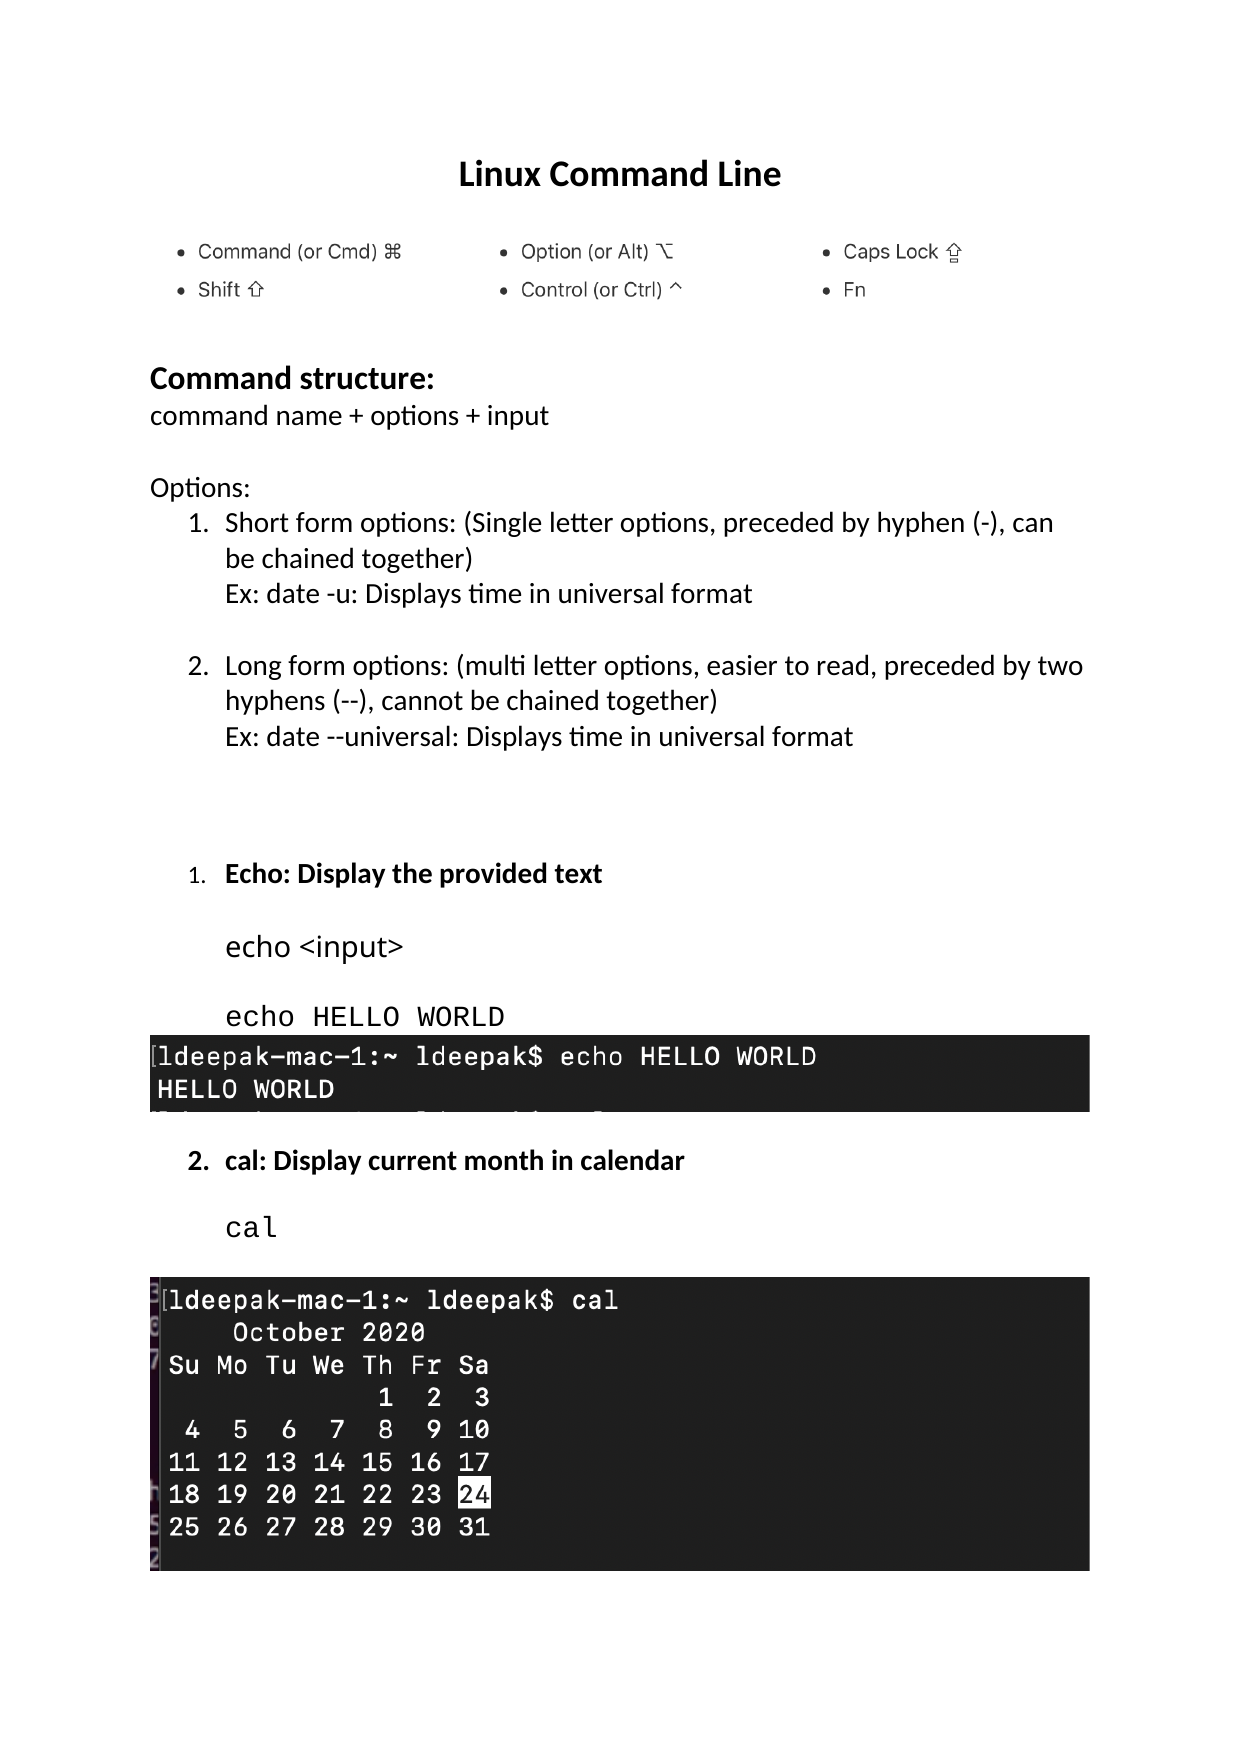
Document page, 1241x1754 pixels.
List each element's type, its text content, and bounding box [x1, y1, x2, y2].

picture [150, 1035, 1090, 1112]
text Linux Command Line [150, 150, 1090, 196]
list echo HELLO WORLD [225, 1002, 1090, 1035]
list Long form options: (multi letter options, easier to read, preceded by two hyphens (--), cannot be chained together) [187, 647, 1090, 718]
text command name + options + input [150, 397, 1090, 433]
list Short form options: (Single letter options, preceded by hyphen (-), can be chained together) [187, 504, 1090, 576]
list Echo: Display the provided text [187, 855, 1090, 891]
text Ex: date --universal: Displays time in universal format [225, 718, 1090, 754]
picture [150, 236, 1090, 316]
list cal [225, 1213, 1090, 1247]
text Options: [150, 469, 1090, 504]
list cal: Display current month in calendar [187, 1142, 1090, 1178]
list echo <input> [225, 927, 1090, 966]
text Command structure: [150, 357, 1090, 397]
picture [150, 1277, 1090, 1571]
text Ex: date -u: Displays time in universal format [225, 576, 1090, 611]
